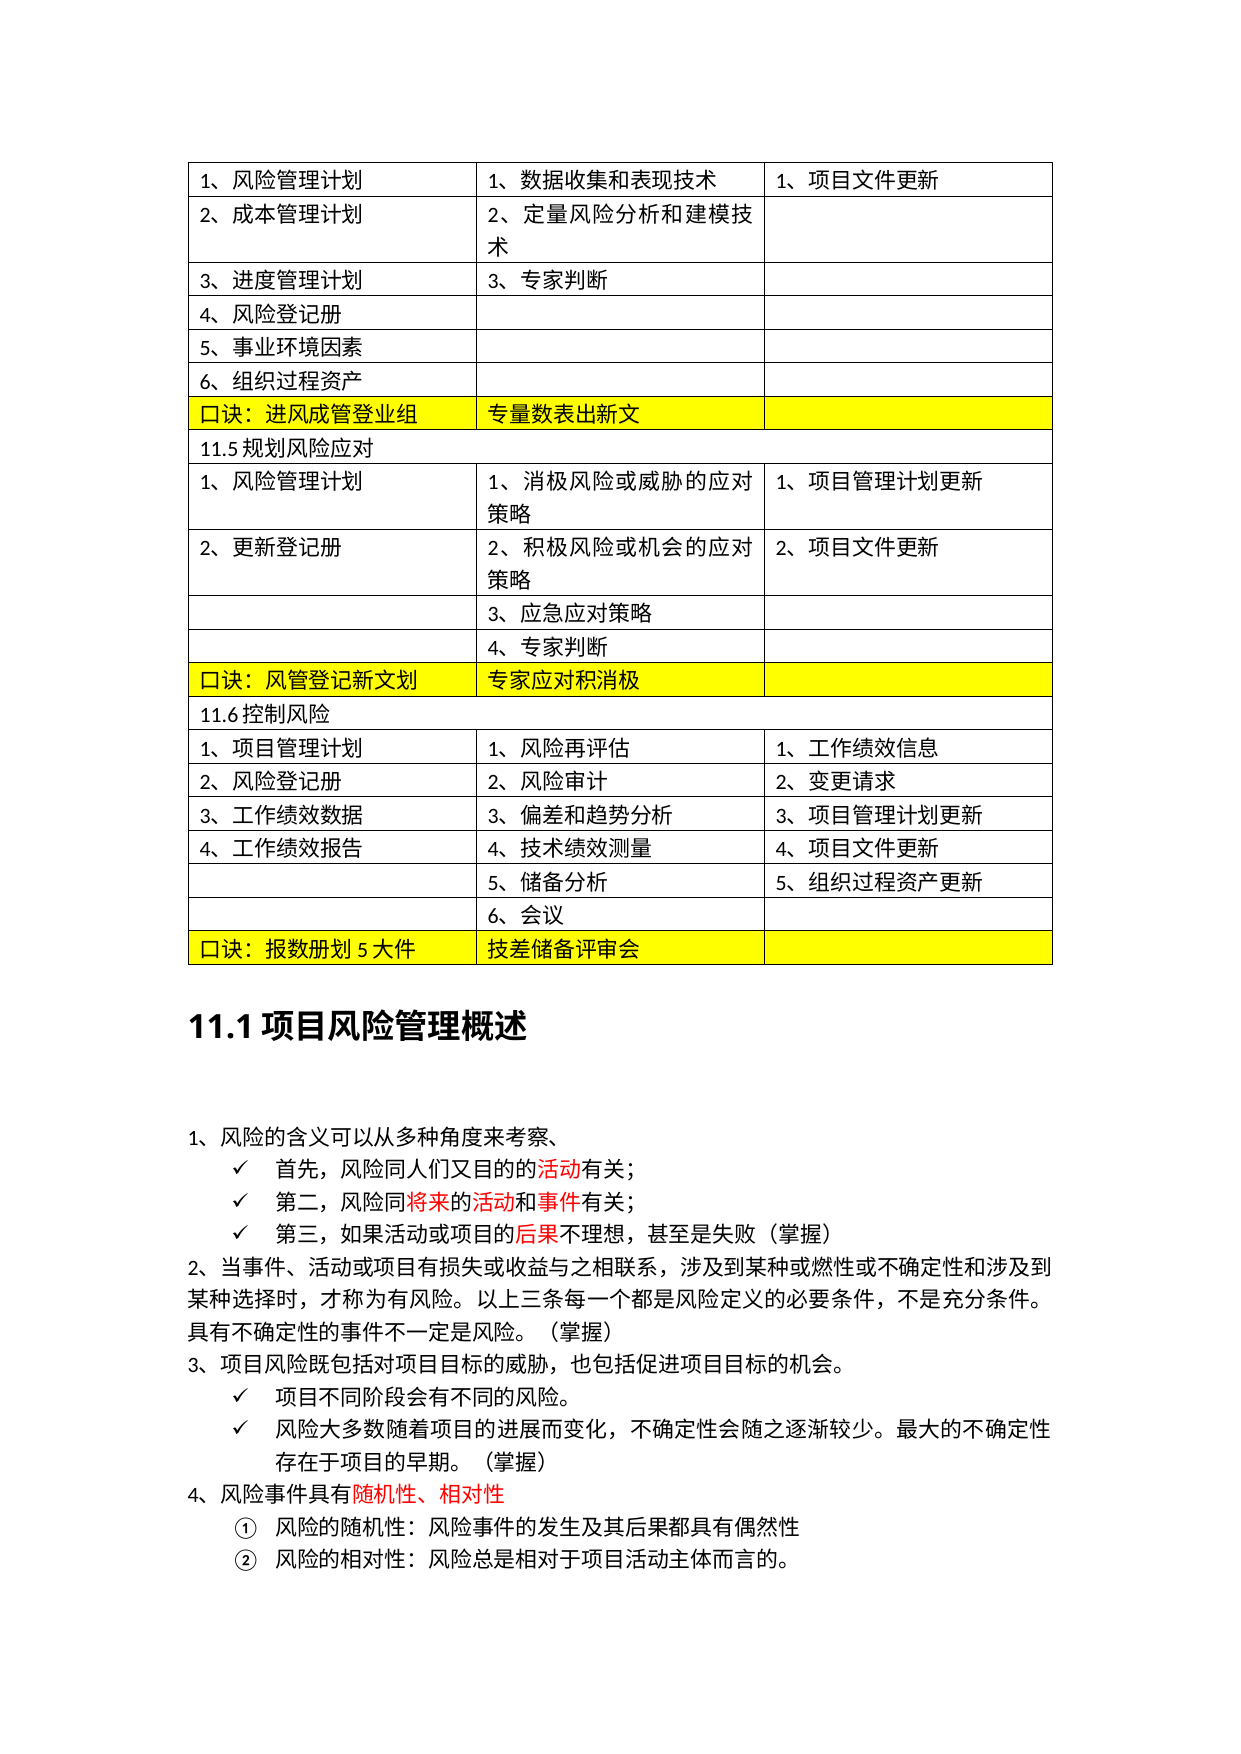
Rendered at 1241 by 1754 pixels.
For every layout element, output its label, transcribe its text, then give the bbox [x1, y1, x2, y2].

list 首先，风险同人们又目的的活动有关； [231, 1152, 1053, 1184]
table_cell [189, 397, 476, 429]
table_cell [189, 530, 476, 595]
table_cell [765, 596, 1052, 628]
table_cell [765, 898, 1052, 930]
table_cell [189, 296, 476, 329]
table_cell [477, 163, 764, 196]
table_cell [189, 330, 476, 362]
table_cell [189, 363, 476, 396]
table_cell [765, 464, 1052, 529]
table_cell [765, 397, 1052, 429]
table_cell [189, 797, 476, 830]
list 风险大多数随着项目的进展而变化，不确定性会随之逐渐较少。最大的不确定性存在于项目的早期。（掌握） [231, 1412, 1053, 1477]
list 第二，风险同将来的活动和事件有关； [231, 1184, 1053, 1217]
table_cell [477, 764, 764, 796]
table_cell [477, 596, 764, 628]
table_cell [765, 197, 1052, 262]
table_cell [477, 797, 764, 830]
text 4、风险事件具有随机性、相对性 [187, 1477, 1053, 1509]
text 1、风险的含义可以从多种角度来考察、 [187, 1119, 1053, 1152]
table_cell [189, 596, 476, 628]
list 风险的相对性：风险总是相对于项目活动主体而言的。 [231, 1542, 1053, 1574]
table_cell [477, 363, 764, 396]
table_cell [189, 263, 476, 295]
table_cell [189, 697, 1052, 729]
list 第三，如果活动或项目的后果不理想，甚至是失败（掌握） [231, 1217, 1053, 1249]
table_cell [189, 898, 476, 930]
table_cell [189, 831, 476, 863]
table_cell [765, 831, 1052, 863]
subtitle 11.1项目风险管理概述 [187, 992, 1053, 1057]
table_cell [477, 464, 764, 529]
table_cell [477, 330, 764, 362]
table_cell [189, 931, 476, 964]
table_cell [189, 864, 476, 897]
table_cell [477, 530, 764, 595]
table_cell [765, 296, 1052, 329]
text 2、当事件、活动或项目有损失或收益与之相联系，涉及到某种或燃性或不确定性和涉及到某种选择时，才称为有风险。以上三条每一个都是风险定义的必要条件，不是充分条件。具有不确定性的事件不一定是风险。（掌握） [187, 1249, 1053, 1347]
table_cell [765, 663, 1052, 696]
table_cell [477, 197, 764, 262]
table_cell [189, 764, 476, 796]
list 风险的随机性：风险事件的发生及其后果都具有偶然性 [231, 1509, 1053, 1542]
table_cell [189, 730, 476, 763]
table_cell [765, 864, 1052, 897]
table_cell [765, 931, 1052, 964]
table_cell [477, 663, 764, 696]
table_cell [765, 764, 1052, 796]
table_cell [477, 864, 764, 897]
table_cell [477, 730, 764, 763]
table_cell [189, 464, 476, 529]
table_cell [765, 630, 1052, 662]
list 项目不同阶段会有不同的风险。 [231, 1379, 1053, 1412]
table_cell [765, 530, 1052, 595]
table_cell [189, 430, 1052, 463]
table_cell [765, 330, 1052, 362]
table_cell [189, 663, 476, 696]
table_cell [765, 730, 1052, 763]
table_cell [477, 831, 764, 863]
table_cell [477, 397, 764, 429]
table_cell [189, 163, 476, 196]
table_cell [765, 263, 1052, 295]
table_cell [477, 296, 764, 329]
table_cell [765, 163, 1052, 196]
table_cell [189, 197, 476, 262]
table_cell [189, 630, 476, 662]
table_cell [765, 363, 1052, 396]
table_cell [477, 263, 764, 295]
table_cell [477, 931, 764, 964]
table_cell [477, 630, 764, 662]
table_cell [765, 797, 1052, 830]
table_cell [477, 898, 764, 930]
text 3、项目风险既包括对项目目标的威胁，也包括促进项目目标的机会。 [187, 1347, 1053, 1379]
